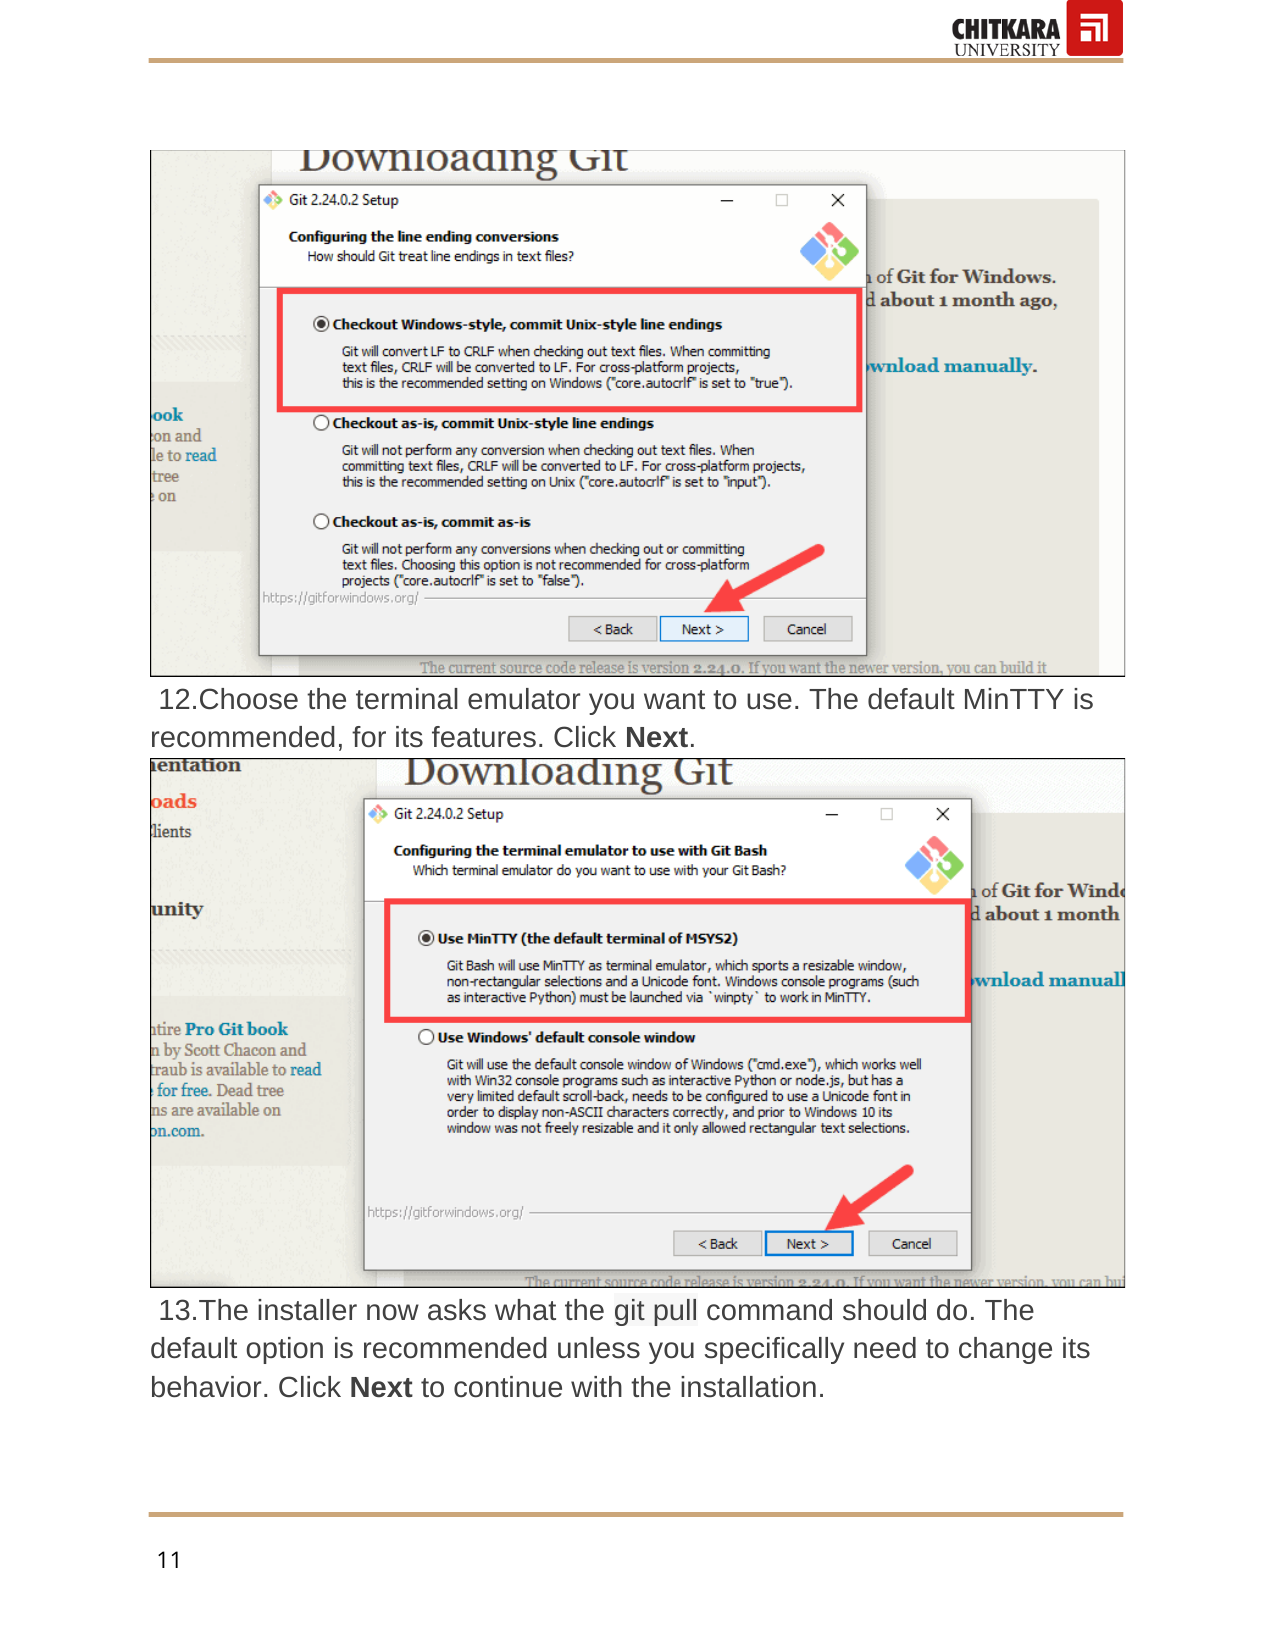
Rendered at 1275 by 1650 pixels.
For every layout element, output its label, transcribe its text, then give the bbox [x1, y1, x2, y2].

picture [148, 1512, 1124, 1517]
picture [150, 150, 1125, 677]
text 13.The installer now asks what the git pull command should do. The default option is recommended unless you specifically need to change its behavior. Click Next to continue with the installation. [150, 1293, 1125, 1403]
text 12.Choose the terminal emulator you want to use. The default MinTTY is recommended, for its features. Click Next. [150, 682, 1125, 754]
picture [150, 758, 1125, 1288]
picture [148, 0, 1125, 63]
